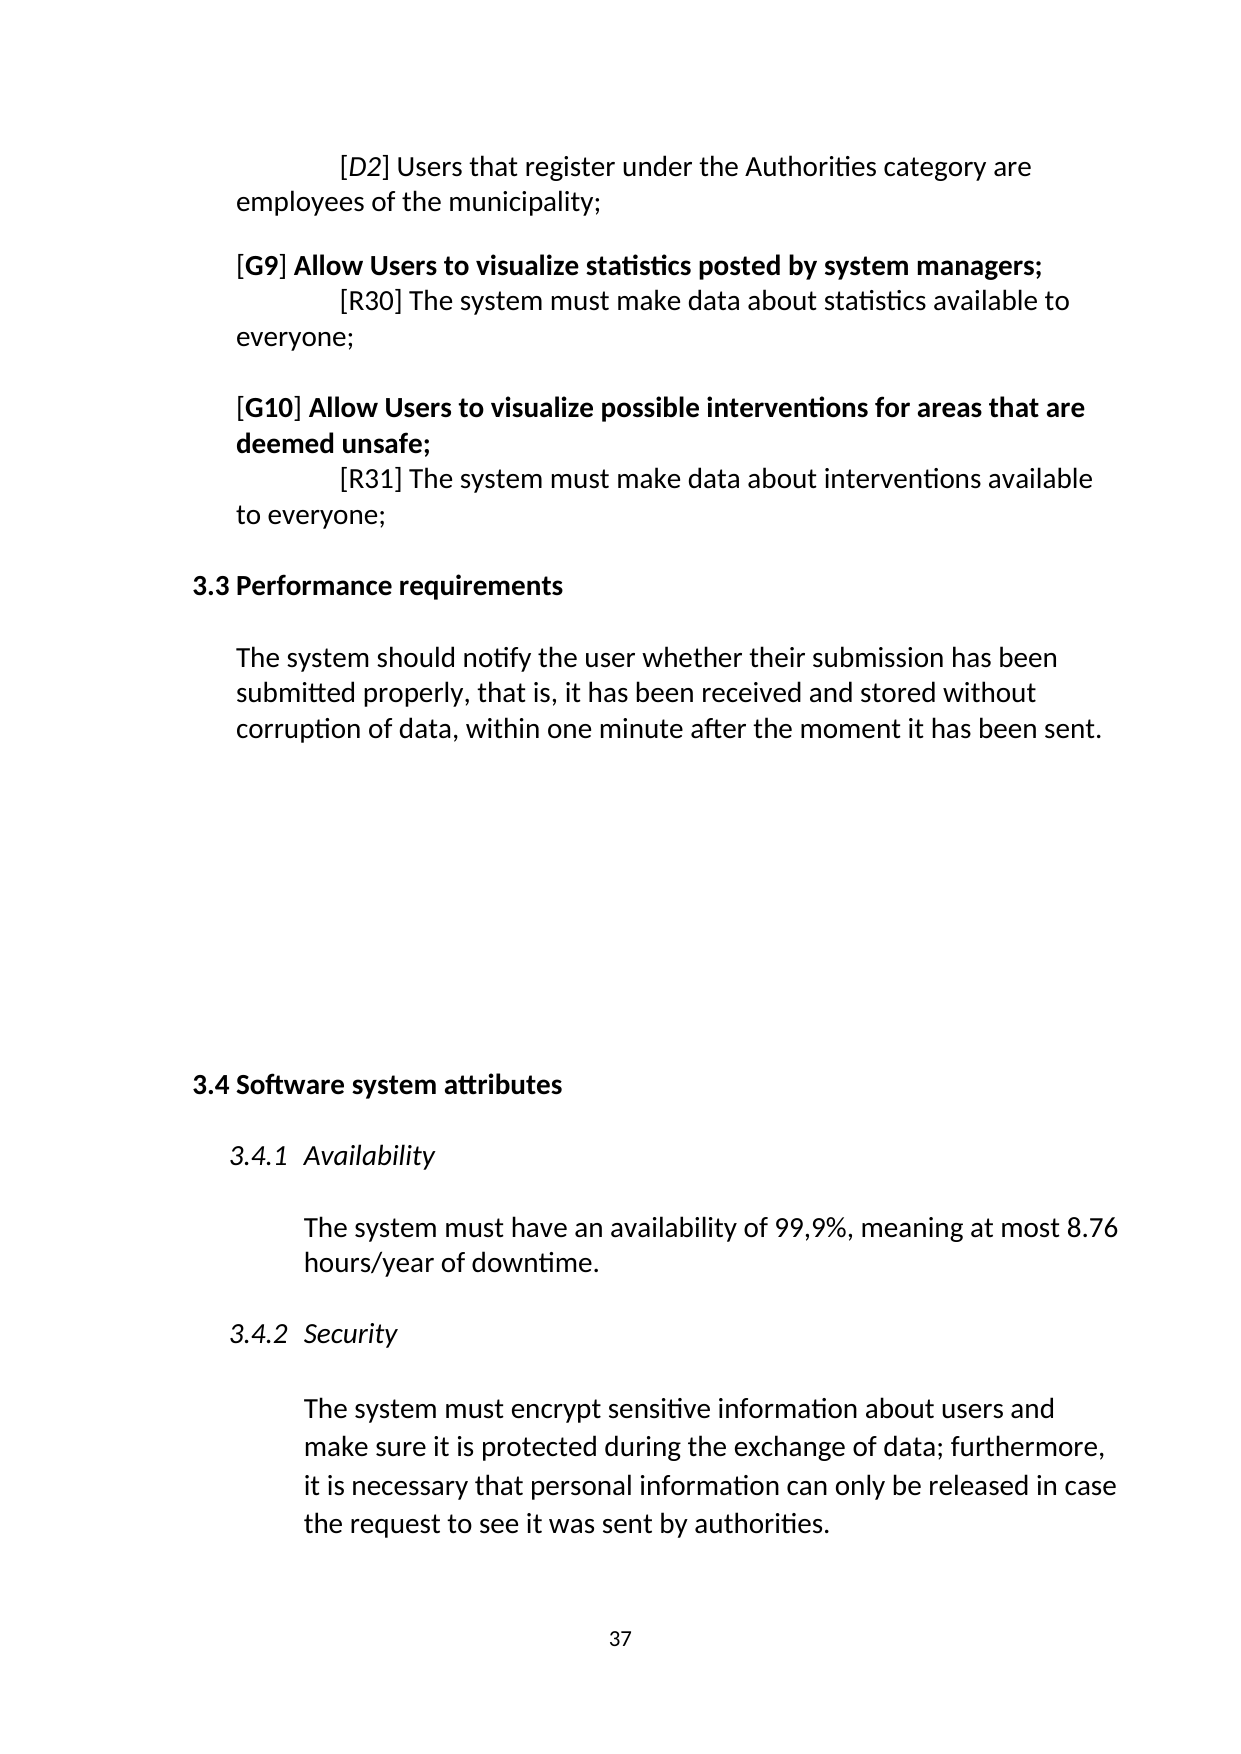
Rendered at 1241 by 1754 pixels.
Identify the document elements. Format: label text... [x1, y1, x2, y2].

text The system should notify the user whether their submission has been submitted properly, that is, it has been received and stored without corruption of data, within one minute after the moment it has been sent. [236, 639, 1122, 746]
list Availability [228, 1137, 1122, 1173]
text [D2] Users that register under the Authorities category are employees of the municipality; [236, 148, 1122, 219]
text [G9] Allow Users to visualize statistics posted by system managers; [236, 247, 1122, 282]
text [G10] Allow Users to visualize possible interventions for areas that are deemed unsafe; [236, 389, 1122, 461]
list The system must encrypt sensitive information about users and make sure it is protected during the exchange of data; furthermore, it is necessary that personal information can only be released in case the request to see it was sent by authorities. [303, 1390, 1122, 1541]
text [R30] The system must make data about statistics available to everyone; [236, 282, 1122, 354]
list Security [228, 1316, 1122, 1351]
list Software system attributes [192, 1066, 1122, 1102]
list Performance requirements [192, 567, 1122, 603]
text [R31] The system must make data about interventions available to everyone; [236, 461, 1122, 532]
text The system must have an availability of 99,9%, meaning at most 8.76 hours/year of downtime. [303, 1209, 1122, 1280]
